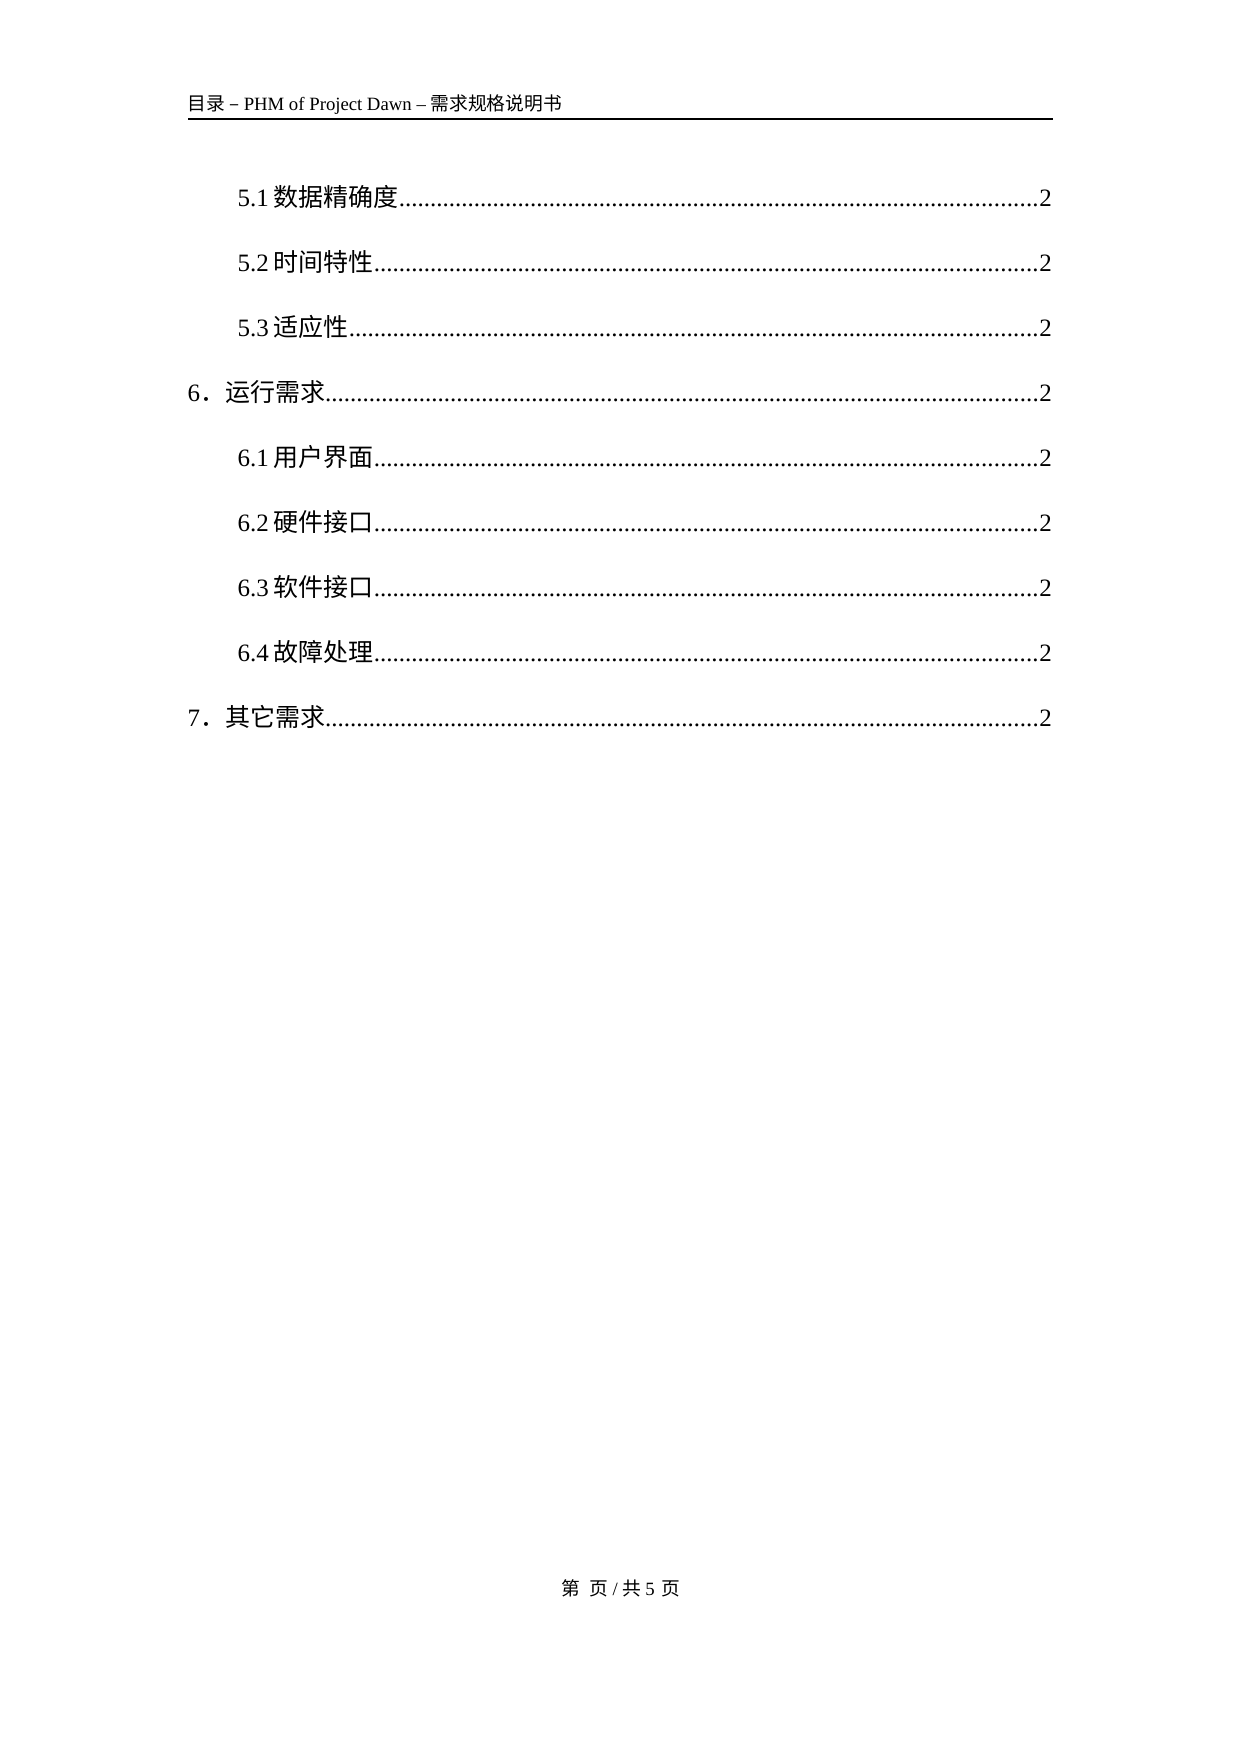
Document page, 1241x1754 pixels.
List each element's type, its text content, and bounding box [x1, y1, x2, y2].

text 6.1用户界面 2 [237, 423, 1053, 488]
text 5.3适应性 2 [237, 293, 1053, 358]
text 5.1数据精确度 2 [237, 163, 1053, 228]
text 6.2硬件接口 2 [237, 488, 1053, 553]
text 6.4故障处理 2 [237, 618, 1053, 683]
text 6．运行需求 2 [187, 358, 1053, 423]
text 5.2时间特性 2 [237, 228, 1053, 293]
text 7．其它需求 2 [187, 683, 1053, 748]
text 6.3软件接口 2 [237, 553, 1053, 618]
